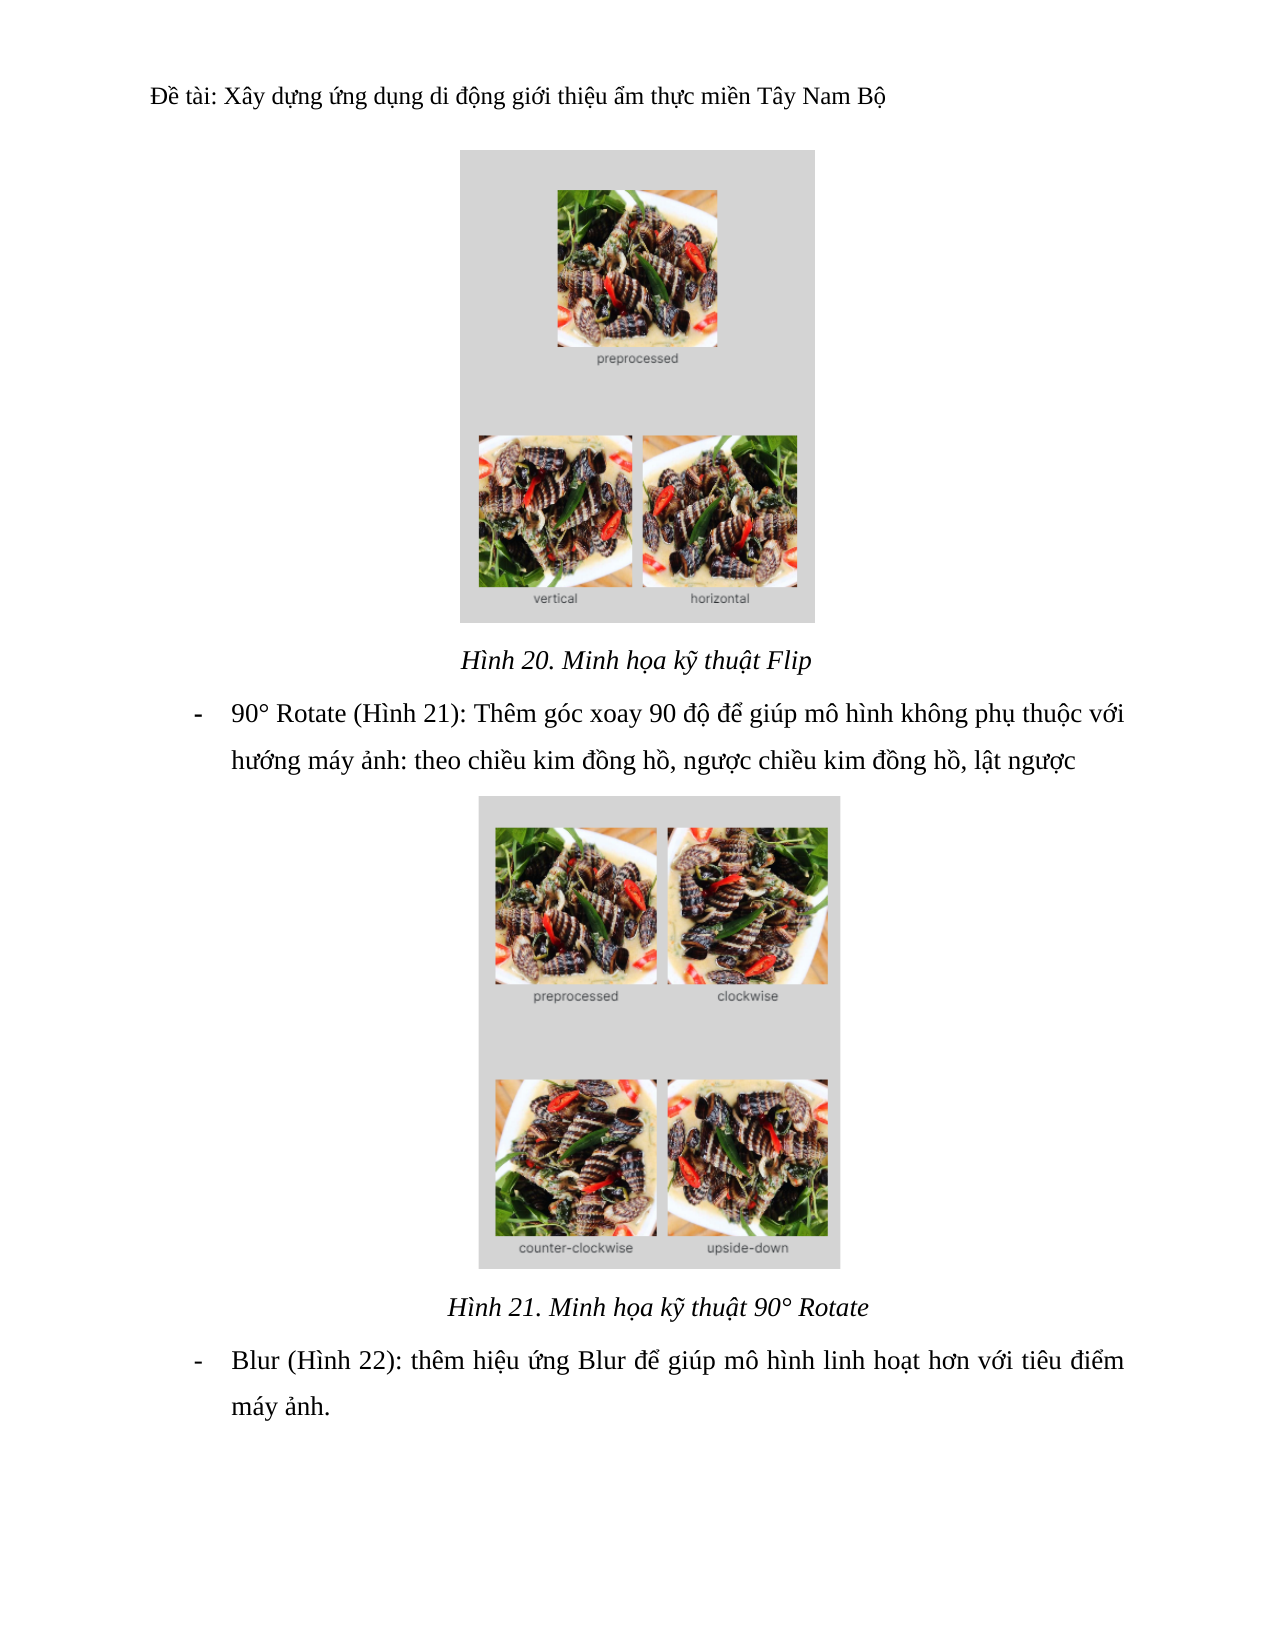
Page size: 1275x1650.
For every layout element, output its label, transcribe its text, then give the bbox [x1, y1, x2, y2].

text Hình 20. Minh họa kỹ thuật Flip [150, 644, 1125, 675]
picture [478, 796, 841, 1269]
list Blur (Hình 22): thêm hiệu ứng Blur để giúp mô hình linh hoạt hơn với tiêu điểm máy ảnh. [194, 1344, 1125, 1422]
text Hình 21. Minh họa kỹ thuật 90° Rotate [194, 1291, 1125, 1322]
list 90° Rotate (Hình 21): Thêm góc xoay 90 độ để giúp mô hình không phụ thuộc với hướng máy ảnh: theo chiều kim đồng hồ, ngược chiều kim đồng hồ, lật ngược [194, 697, 1125, 775]
picture [460, 150, 815, 623]
